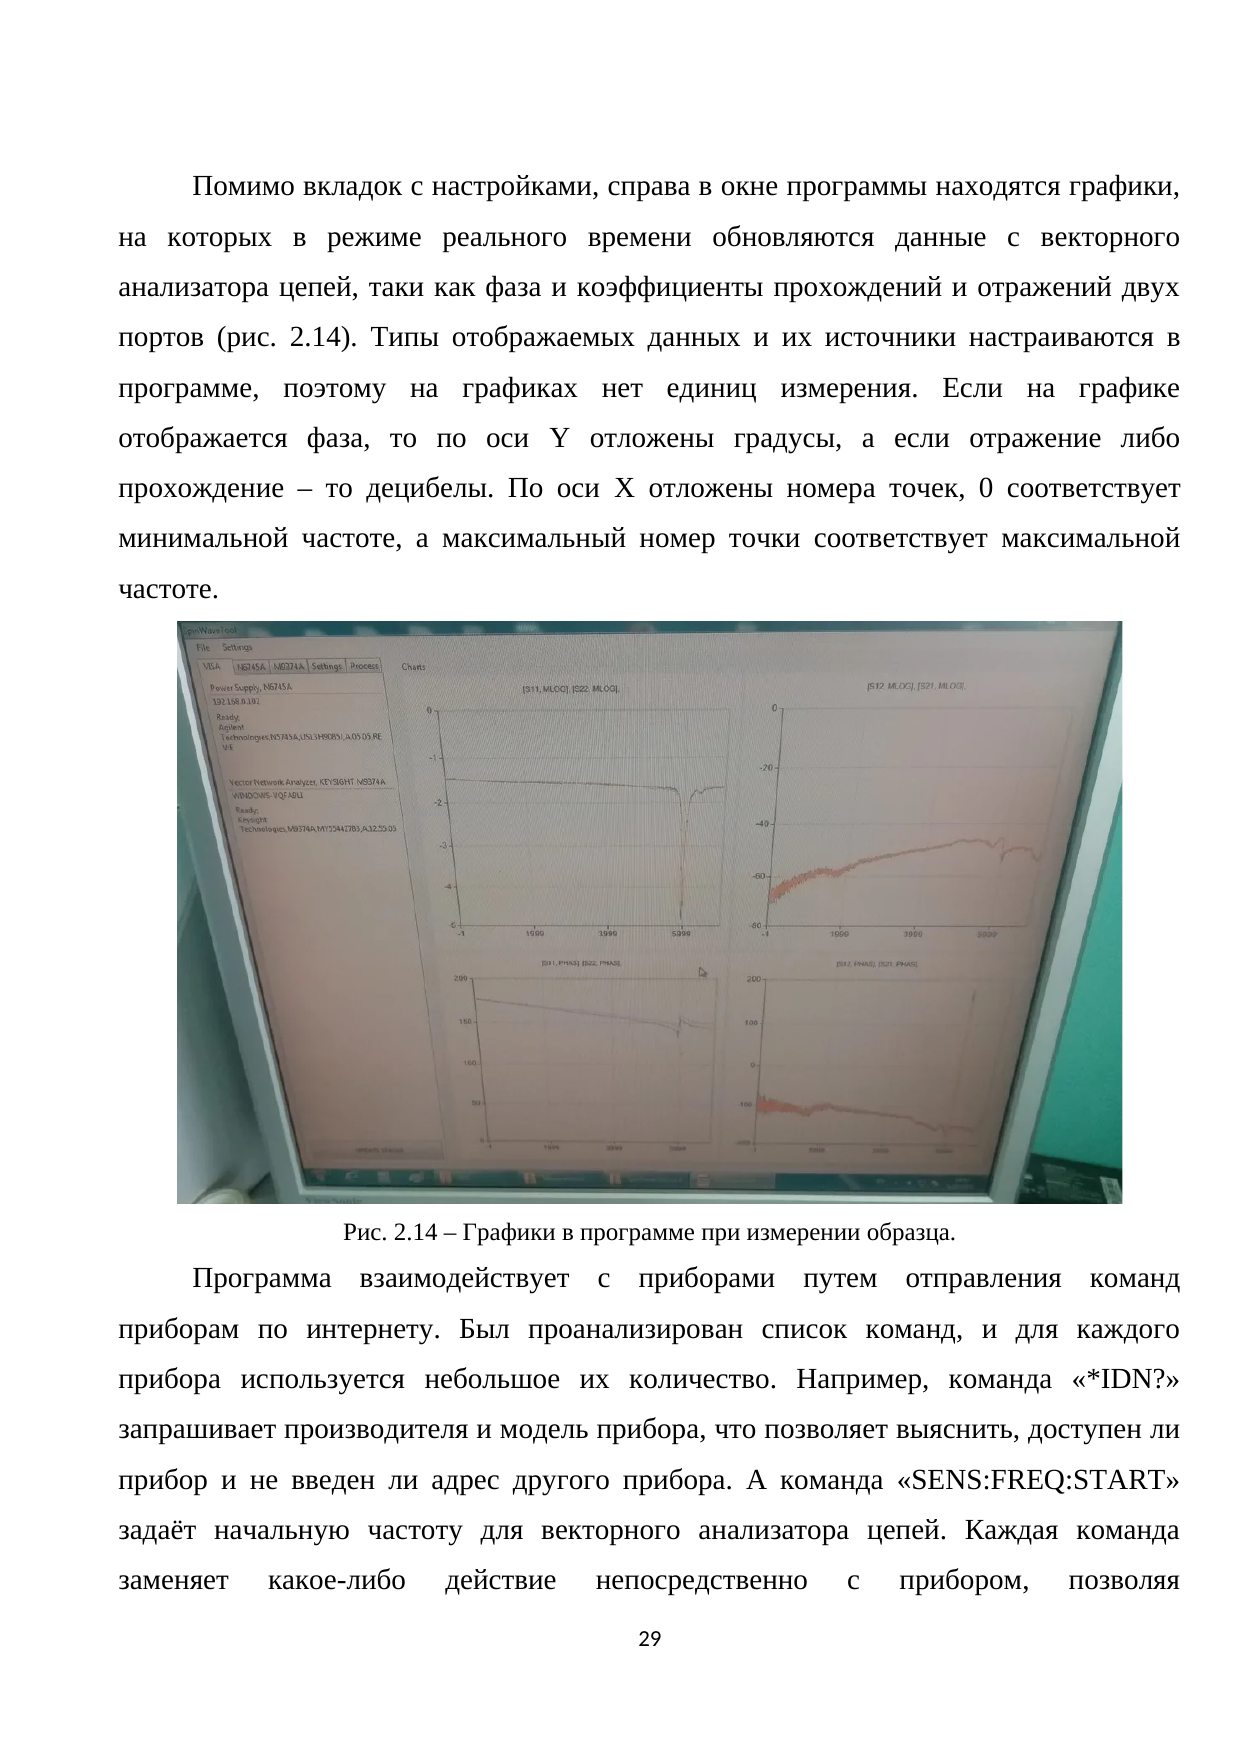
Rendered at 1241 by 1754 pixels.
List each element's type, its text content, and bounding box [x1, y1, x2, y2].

text Помимо вкладок с настройками, справа в окне программы находятся графики, на которых в режиме реального времени обновляются данные с векторного анализатора цепей, таки как фаза и коэффициенты прохождений и отражений двух портов (рис. 2.14). Типы отображаемых данных и их источники настраиваются в программе, поэтому на графиках нет единиц измерения. Если на графике отображается фаза, то по оси Y отложены градусы, а если отражение либо прохождение – то децибелы. По оси X отложены номера точек, 0 соответствует минимальной частоте, а максимальный номер точки соответствует максимальной частоте. [118, 168, 1181, 604]
text Рис. 2.14 – Графики в программе при измерении образца. [118, 1217, 1181, 1246]
picture [177, 621, 1123, 1204]
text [118, 1261, 1181, 1596]
